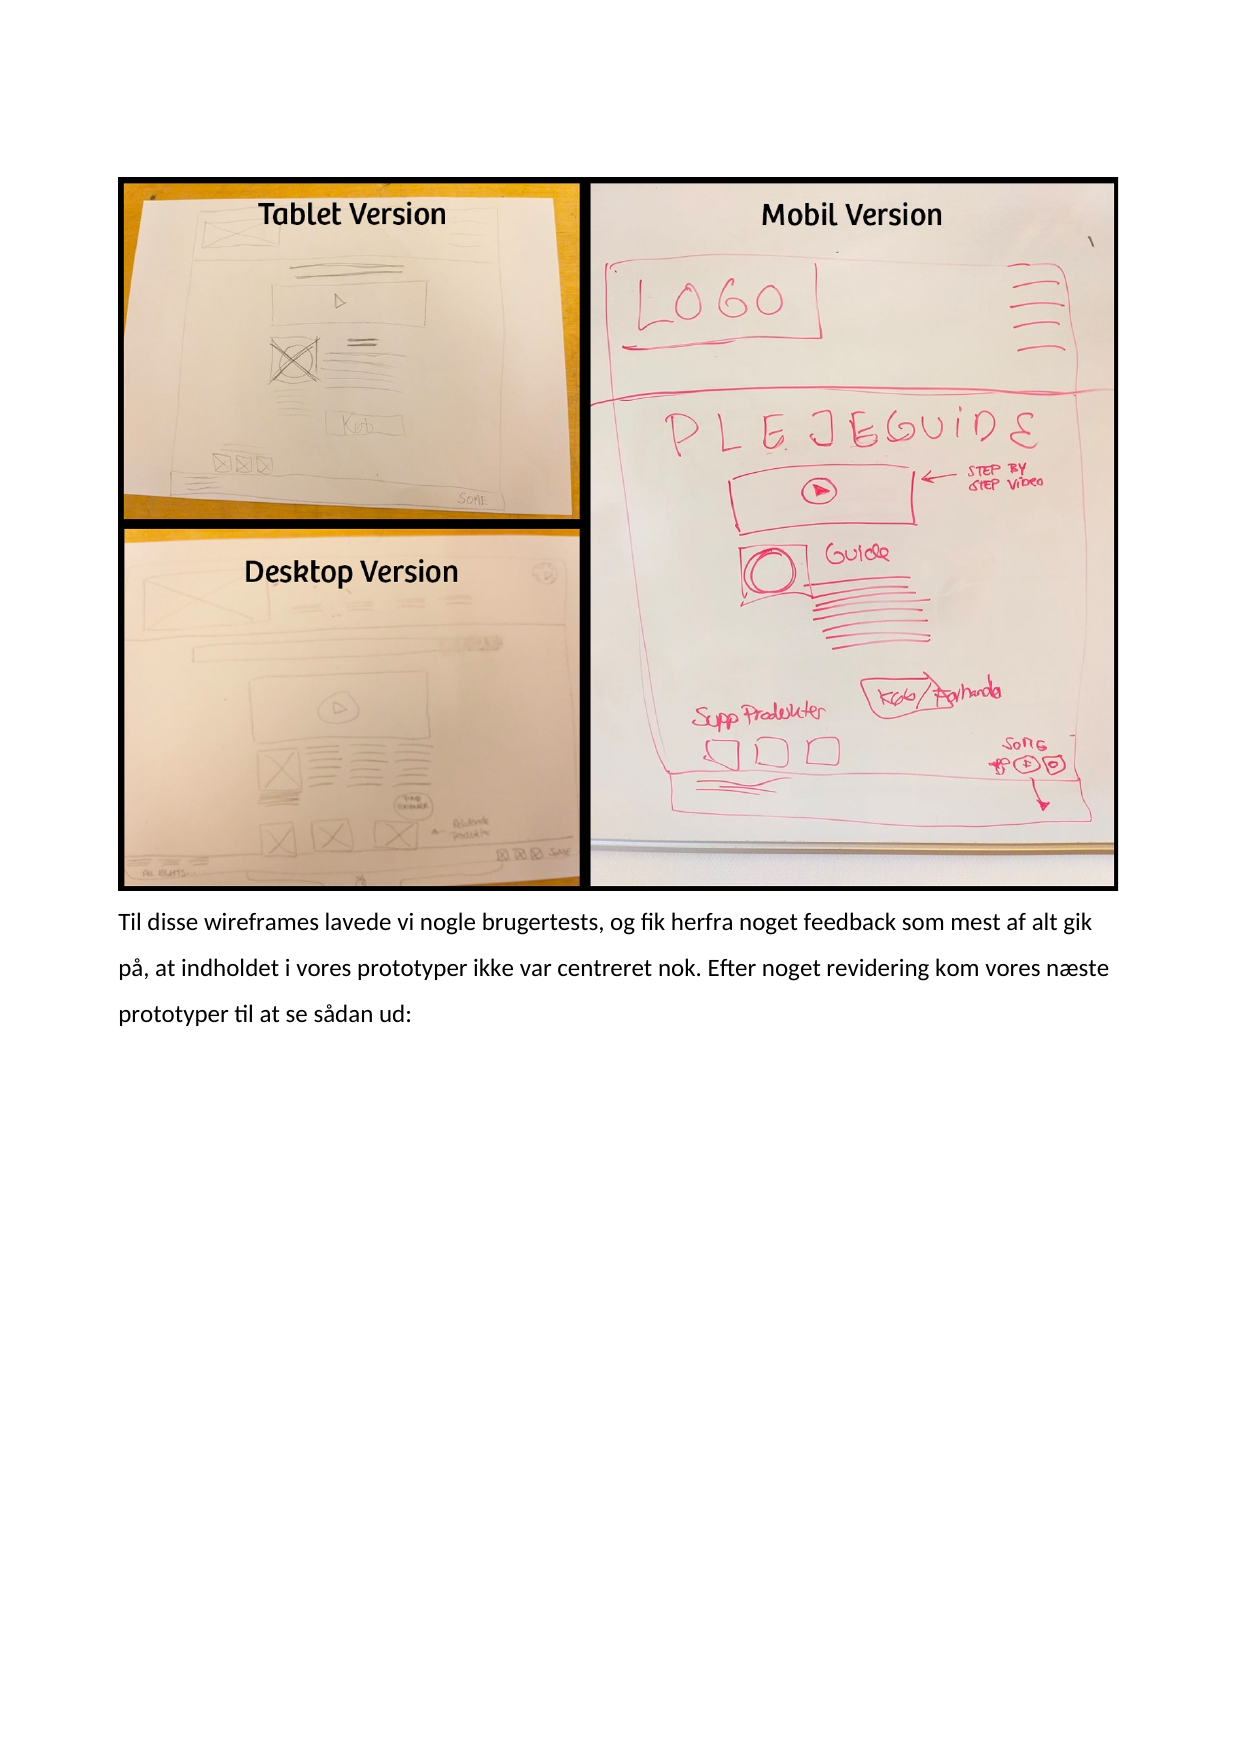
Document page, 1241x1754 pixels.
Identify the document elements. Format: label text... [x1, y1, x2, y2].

picture [118, 177, 1119, 891]
text Til disse wireframes lavede vi nogle brugertests, og fik herfra noget feedback som mest af alt gik på, at indholdet i vores prototyper ikke var centreret nok. Efter noget revidering kom vores næste prototyper til at se sådan ud: [118, 906, 1122, 1028]
